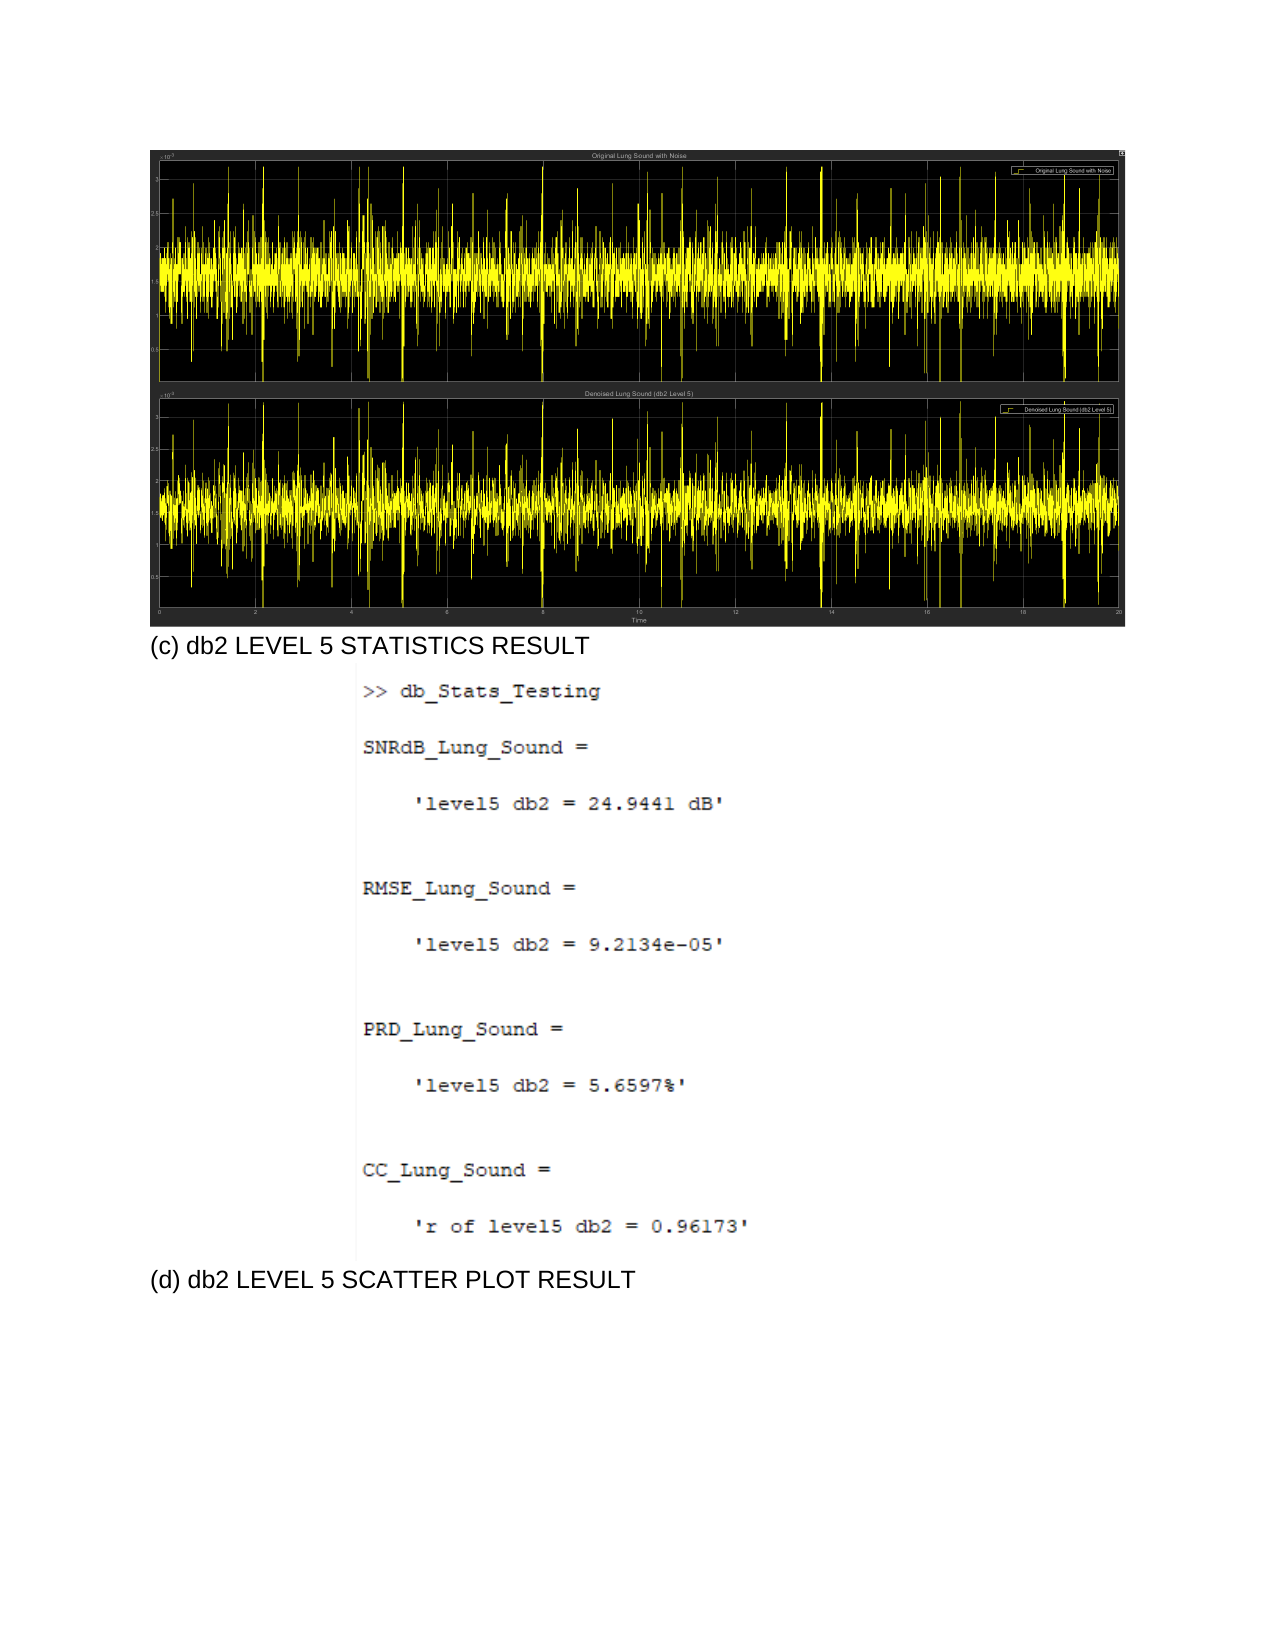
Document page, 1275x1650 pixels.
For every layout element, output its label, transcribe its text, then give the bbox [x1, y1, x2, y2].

text (c) db2 LEVEL 5 STATISTICS RESULT [150, 631, 1125, 660]
text (d) db2 LEVEL 5 SCATTER PLOT RESULT [150, 1265, 1125, 1293]
picture [355, 663, 920, 1261]
picture [150, 150, 1125, 627]
